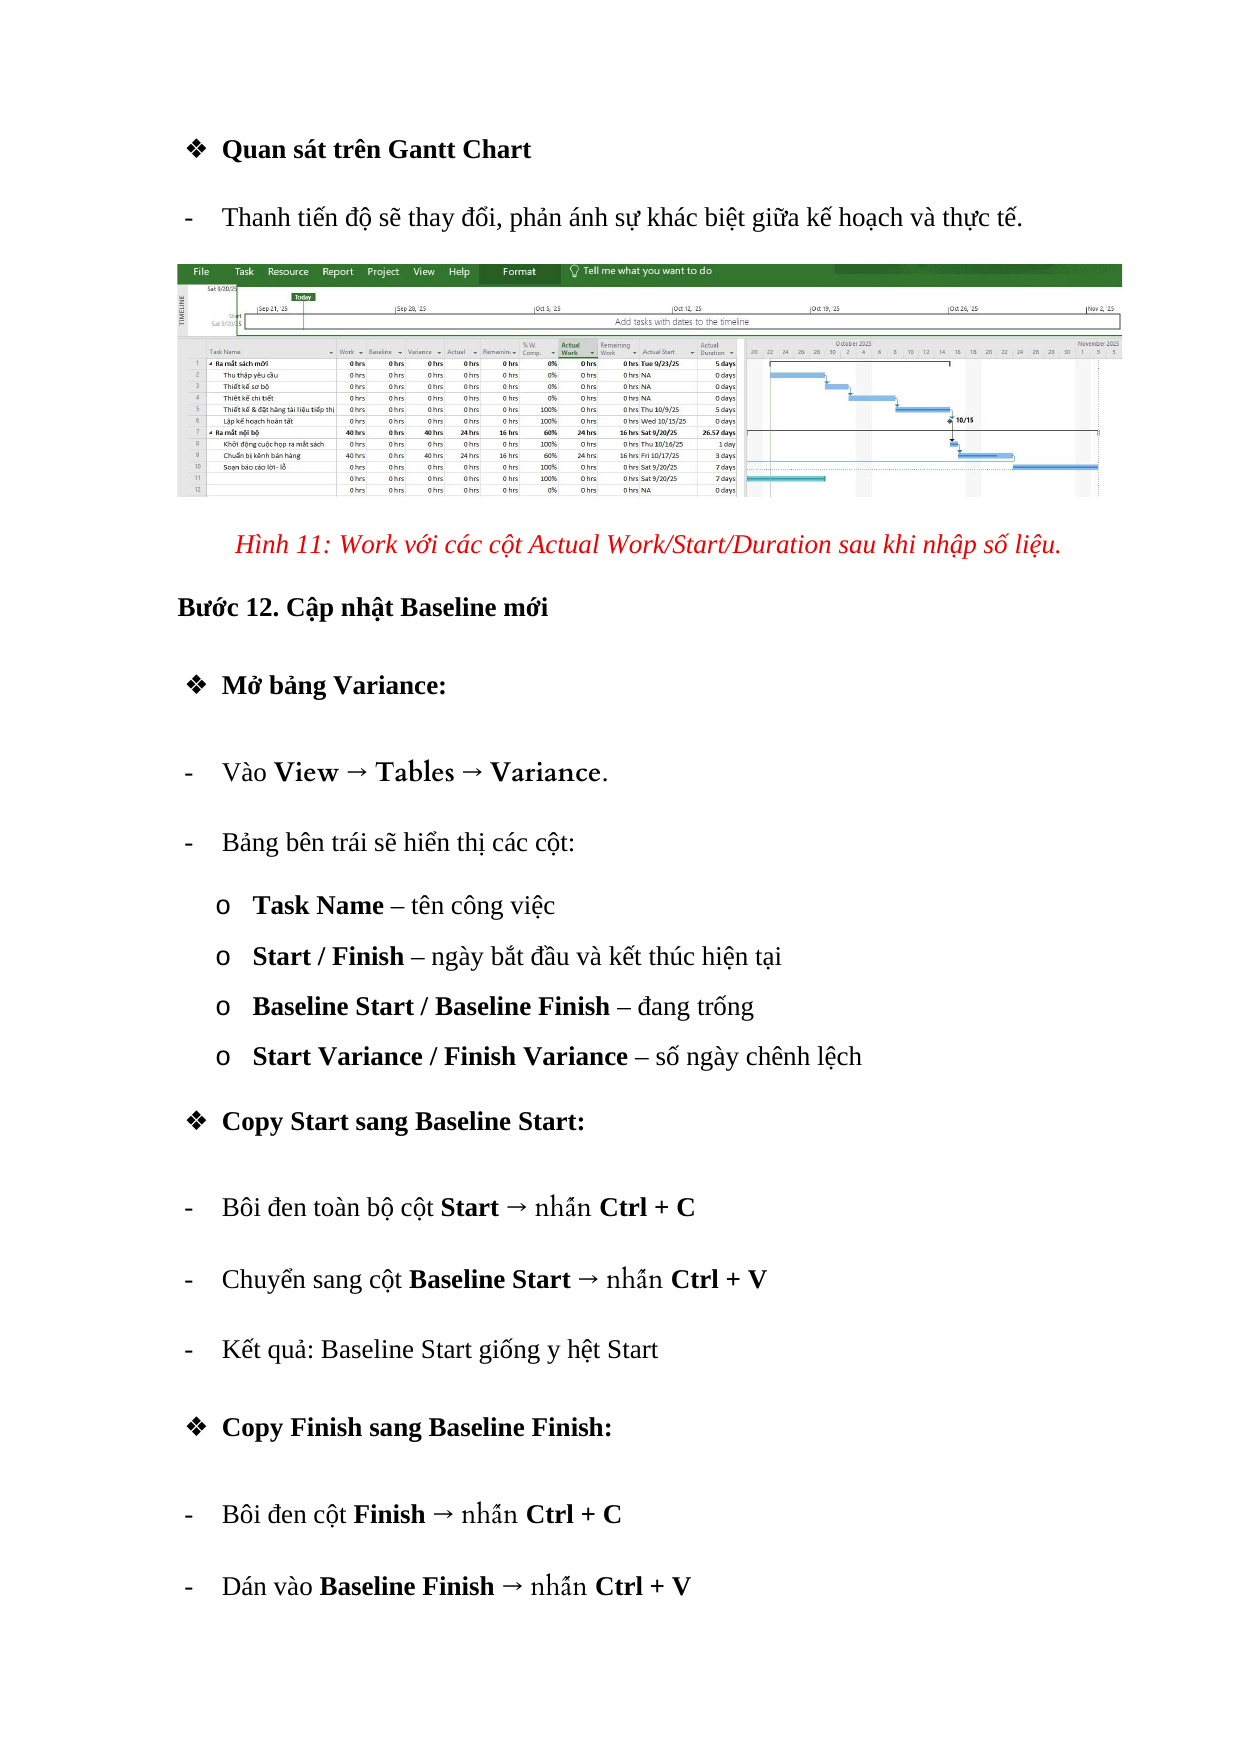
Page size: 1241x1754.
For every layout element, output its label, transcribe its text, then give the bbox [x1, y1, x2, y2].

list Chuyển sang cột Baseline Start → nhấn Ctrl + V [184, 1261, 1122, 1298]
list Bảng bên trái sẽ hiển thị các cột: [184, 826, 1122, 857]
text Bước 12. Cập nhật Baseline mới [177, 591, 1122, 622]
list Kết quả: Baseline Start giống y hệt Start [184, 1333, 1122, 1364]
list Task Name – tên công việc [215, 889, 1122, 923]
list Start Variance / Finish Variance – số ngày chênh lệch [215, 1040, 1122, 1073]
list Bôi đen toàn bộ cột Start → nhấn Ctrl + C [184, 1190, 1122, 1226]
list Mở bảng Variance: [184, 654, 1122, 710]
list Thanh tiến độ sẽ thay đổi, phản ánh sự khác biệt giữa kế hoạch và thực tế. [184, 201, 1122, 232]
text Hình 11: Work với các cột Actual Work/Start/Duration sau khi nhập số liệu. [177, 528, 1122, 559]
list Copy Start sang Baseline Start: [184, 1090, 1122, 1145]
list Dán vào Baseline Finish → nhấn Ctrl + V [184, 1568, 1122, 1605]
list Copy Finish sang Baseline Finish: [184, 1396, 1122, 1452]
list Baseline Start / Baseline Finish – đang trống [215, 990, 1122, 1023]
list Quan sát trên Gantt Chart [184, 118, 1122, 174]
picture [177, 264, 1123, 497]
list Start / Finish – ngày bắt đầu và kết thúc hiện tại [215, 939, 1122, 973]
list Vào View → Tables → Variance. [184, 754, 1122, 791]
list Bôi đen cột Finish → nhấn Ctrl + C [184, 1496, 1122, 1533]
